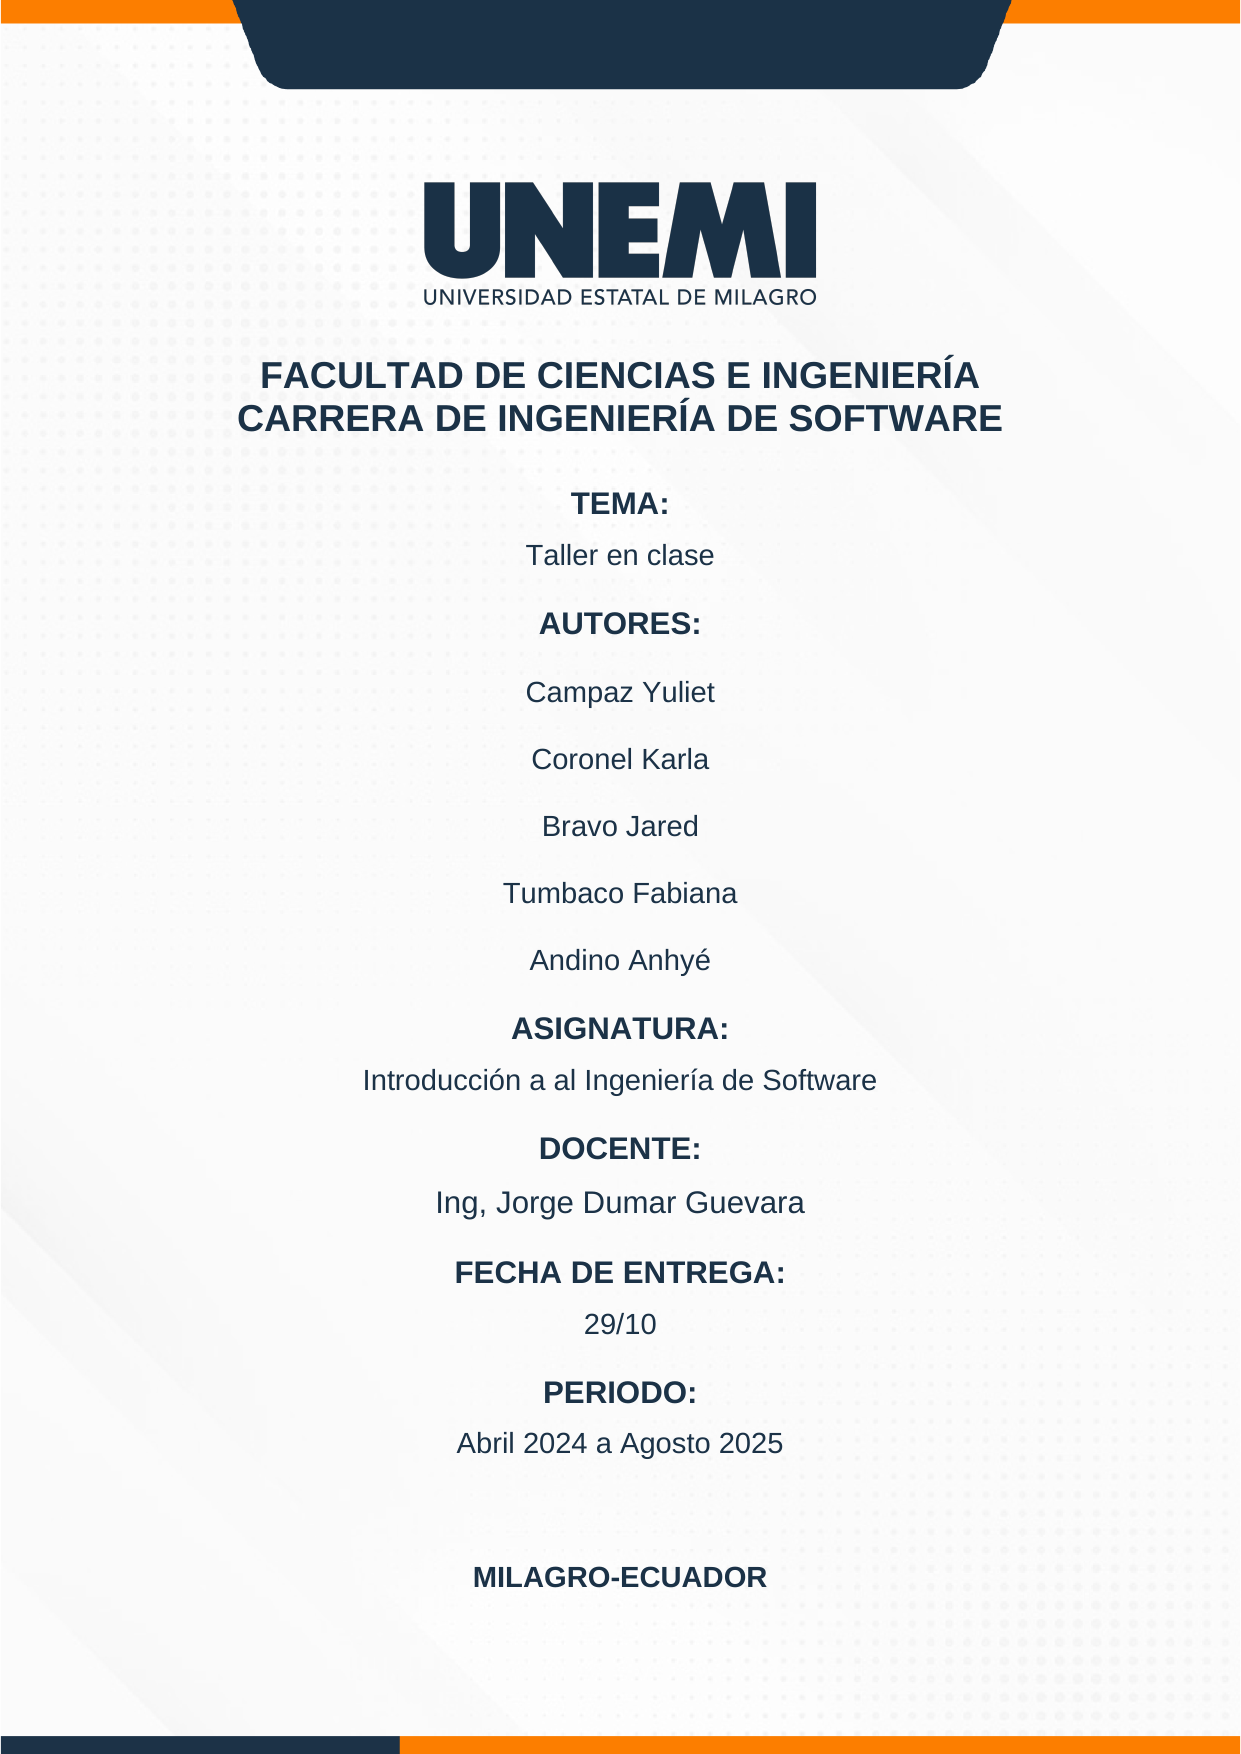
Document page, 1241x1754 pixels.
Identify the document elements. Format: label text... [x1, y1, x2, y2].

text PERIODO: Abril 2024 a Agosto 2025 [177, 1374, 1063, 1460]
text Campaz Yuliet [177, 675, 1063, 709]
text Andino Anhyé [177, 943, 1063, 977]
text DOCENTE: Ing, Jorge Dumar Guevara [177, 1130, 1063, 1219]
text MILAGRO-ECUADOR [177, 1561, 1063, 1594]
text FECHA DE ENTREGA: 29/10 [177, 1254, 1063, 1340]
text ASIGNATURA: Introducción a al Ingeniería de Software [177, 1010, 1063, 1096]
text AUTORES: [177, 605, 1063, 641]
text FACULTAD DE CIENCIAS E INGENIERÍA [177, 353, 1063, 396]
text Bravo Jared [177, 809, 1063, 843]
text TEMA: Taller en clase [177, 485, 1063, 571]
text CARRERA DE INGENIERÍA DE SOFTWARE [177, 396, 1063, 439]
picture [0, 0, 1241, 1754]
text Tumbaco Fabiana [177, 876, 1063, 910]
text Coronel Karla [177, 742, 1063, 776]
